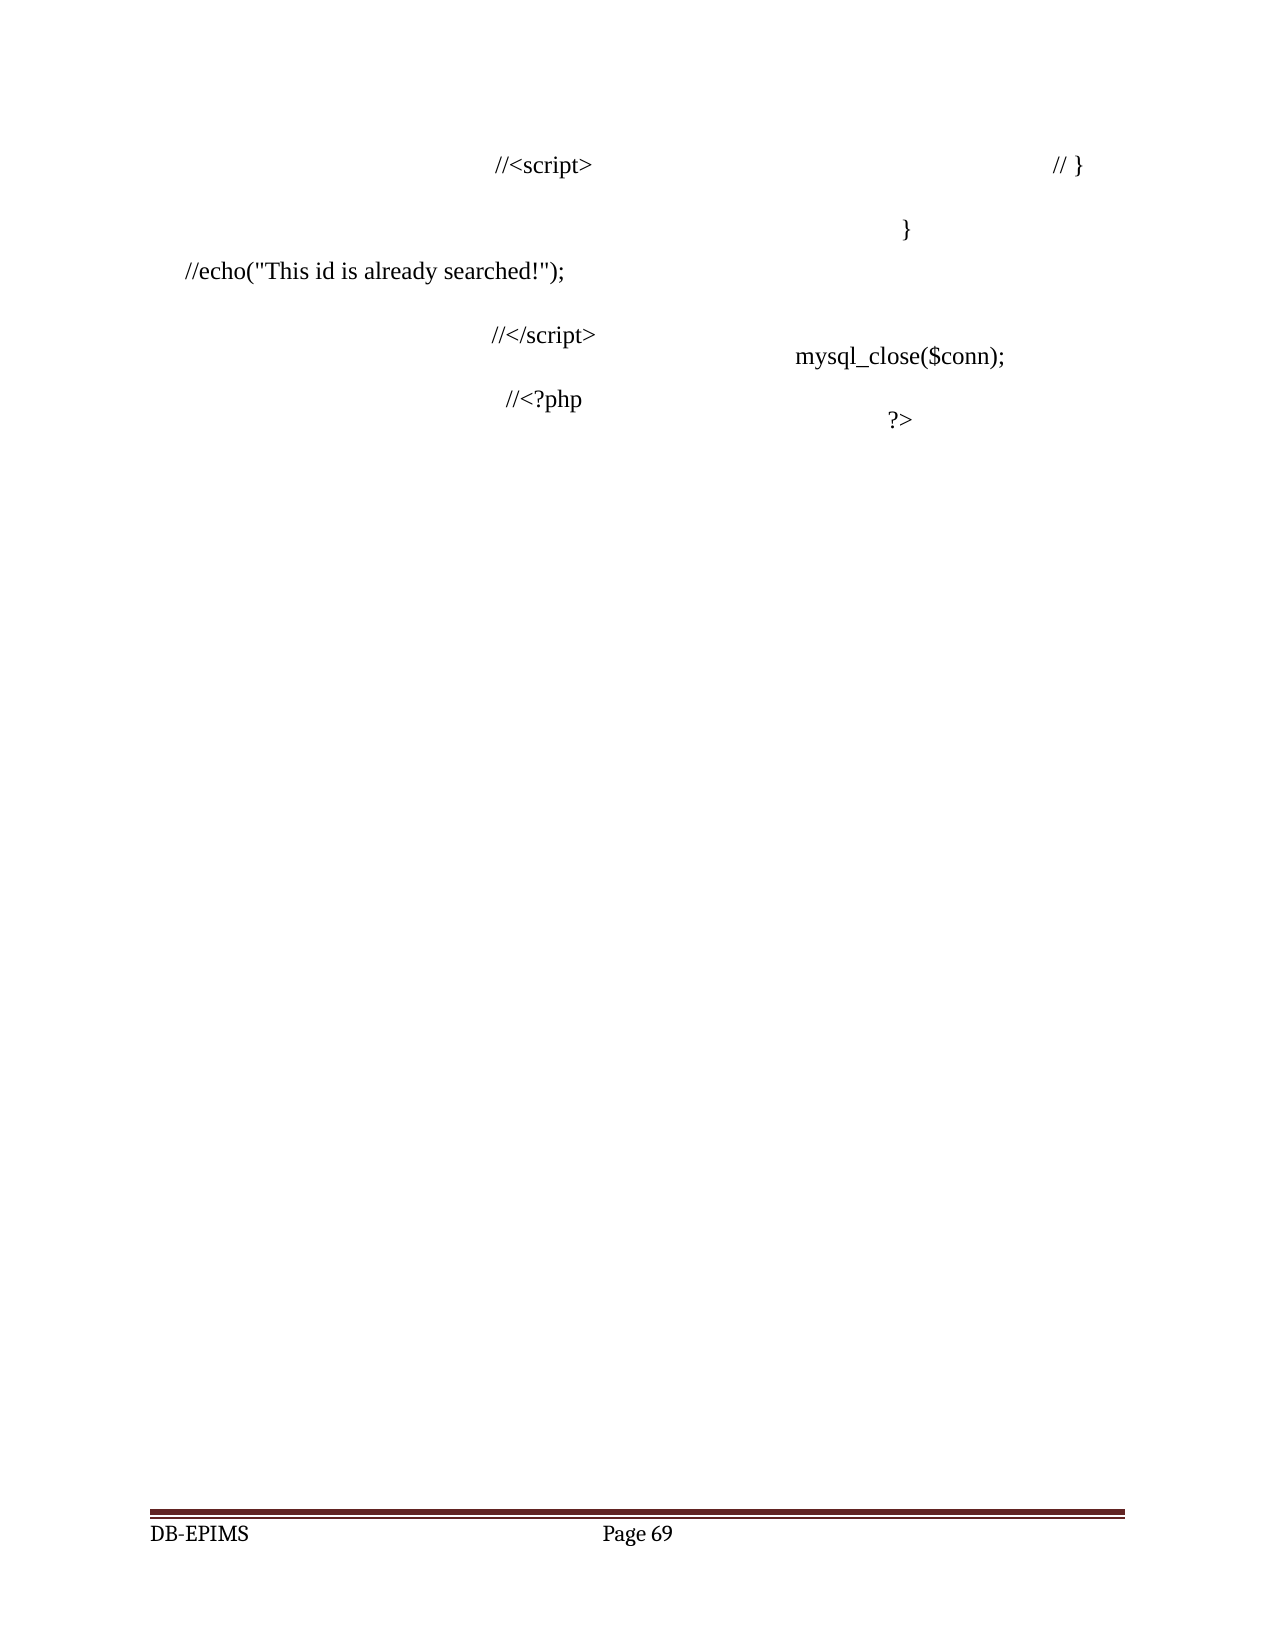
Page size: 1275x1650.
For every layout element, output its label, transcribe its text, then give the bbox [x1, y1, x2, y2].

text //<?php [150, 384, 600, 413]
text //<script> [150, 150, 600, 179]
text } [675, 214, 1125, 243]
text //echo("This id is already searched!"); [150, 214, 600, 285]
text //</script> [150, 320, 600, 349]
text // } [675, 150, 1125, 179]
text ?> [675, 405, 1125, 433]
text mysql_close($conn); [675, 341, 1125, 369]
